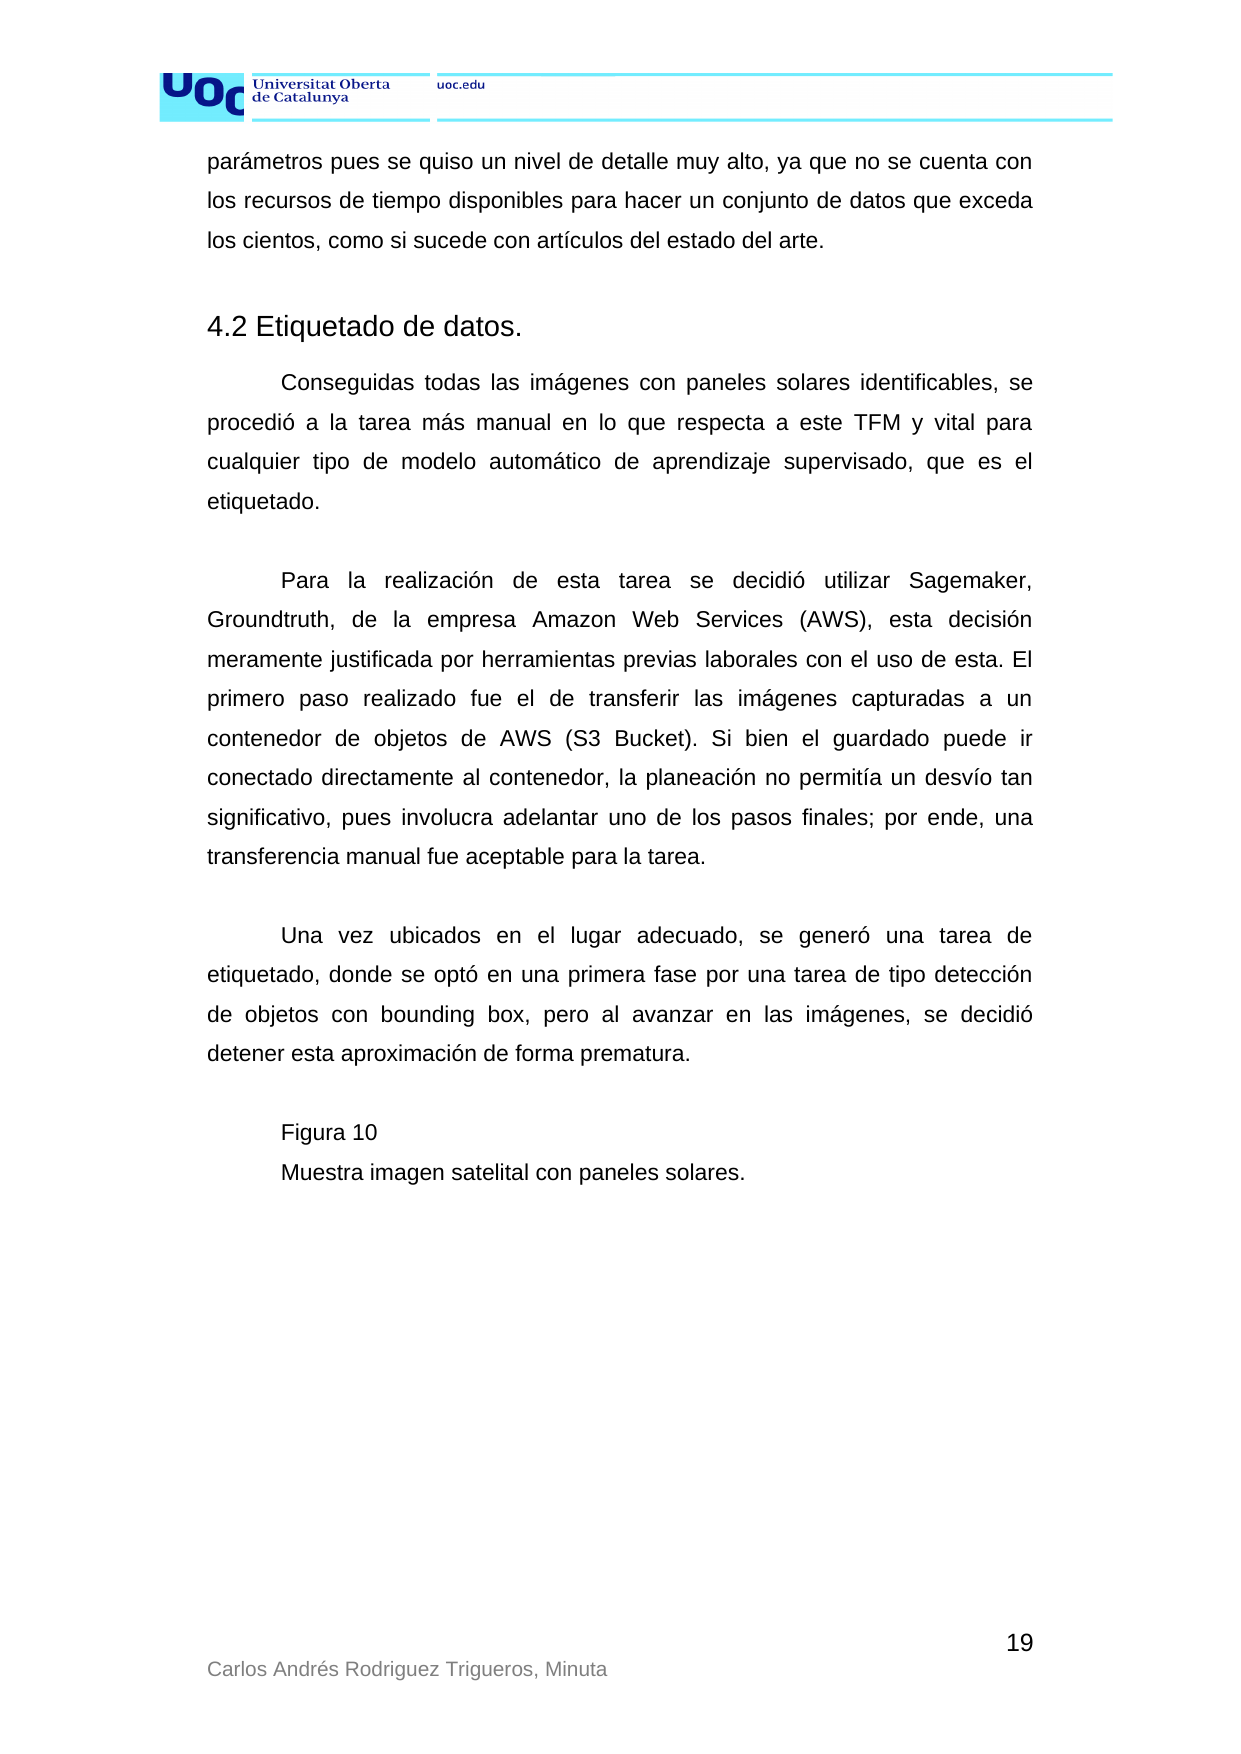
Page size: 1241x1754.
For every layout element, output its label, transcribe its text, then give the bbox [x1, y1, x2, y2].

text Para la realización de esta tarea se decidió utilizar Sagemaker, Groundtruth, de la empresa Amazon Web Services (AWS), esta decisión meramente justificada por herramientas previas laborales con el uso de esta. El primero paso realizado fue el de transferir las imágenes capturadas a un contenedor de objetos de AWS (S3 Bucket). Si bien el guardado puede ir conectado directamente al contenedor, la planeación no permitía un desvío tan significativo, pues involucra adelantar uno de los pasos finales; por ende, una transferencia manual fue aceptable para la tarea. [207, 567, 1033, 869]
subtitle 4.2 Etiquetado de datos. [207, 309, 1033, 343]
text Conseguidas todas las imágenes con paneles solares identificables, se procedió a la tarea más manual en lo que respecta a este TFM y vital para cualquier tipo de modelo automático de aprendizaje supervisado, que es el etiquetado. [207, 369, 1033, 514]
text Figura 10 [207, 1119, 1033, 1146]
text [207, 148, 1033, 253]
text Una vez ubicados en el lugar adecuado, se generó una tarea de etiquetado, donde se optó en una primera fase por una tarea de tipo detección de objetos con bounding box, pero al avanzar en las imágenes, se decidió detener esta aproximación de forma prematura. [207, 922, 1033, 1067]
picture [159, 73, 1113, 124]
text Muestra imagen satelital con paneles solares. [207, 1159, 1033, 1185]
